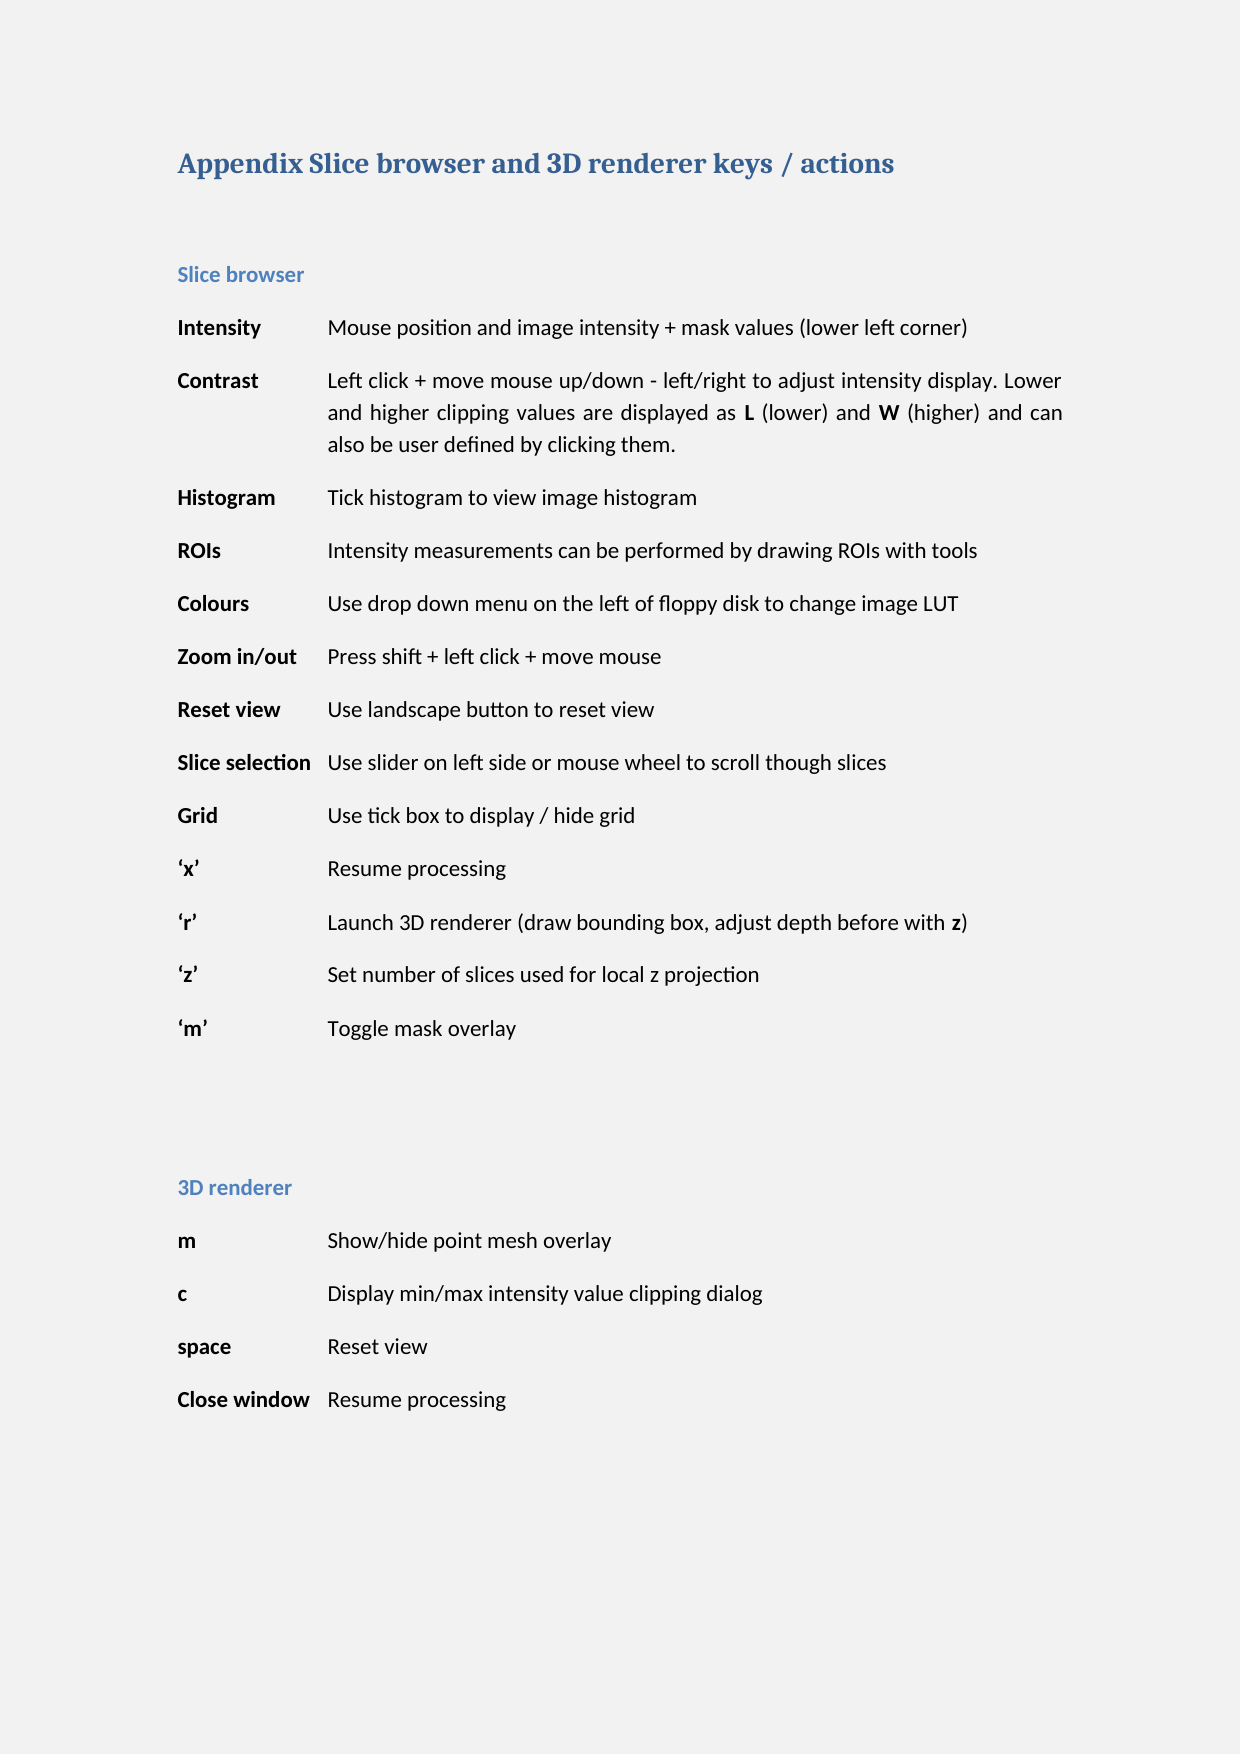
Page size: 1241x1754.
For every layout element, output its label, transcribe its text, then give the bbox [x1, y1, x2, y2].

text Contrast Left click + move mouse up/down - left/right to adjust intensity display. Lower and higher clipping values are displayed as L (lower) and W (higher) and can also be user defined by clicking them. [177, 366, 1063, 458]
text Slice selection Use slider on left side or mouse wheel to scroll though slices [177, 748, 1063, 777]
text Zoom in/out Press shift + left click + move mouse [177, 642, 1063, 671]
text Appendix Slice browser and 3D renderer keys / actions [177, 148, 1063, 181]
text Grid Use tick box to display / hide grid [177, 802, 1063, 829]
text space Reset view [177, 1332, 1063, 1360]
text ROIs Intensity measurements can be performed by drawing ROIs with tools [177, 536, 1063, 564]
text ‘x’ Resume processing [177, 854, 1063, 883]
text m Show/hide point mesh overlay [177, 1226, 1063, 1254]
text 3D renderer [177, 1173, 1063, 1201]
text Histogram Tick histogram to view image histogram [177, 483, 1063, 511]
text ‘m’ Toggle mask overlay [177, 1014, 1063, 1042]
text Intensity Mouse position and image intensity + mask values (lower left corner) [177, 313, 1063, 341]
text Colours Use drop down menu on the left of floppy disk to change image LUT [177, 589, 1063, 617]
text ‘r’ Launch 3D renderer (draw bounding box, adjust depth before with z) [177, 908, 1063, 936]
text ‘z’ Set number of slices used for local z projection [177, 961, 1063, 989]
text c Display min/max intensity value clipping dialog [177, 1279, 1063, 1307]
text Slice browser [177, 260, 1063, 288]
text Reset view Use landscape button to reset view [177, 696, 1063, 723]
text Close window Resume processing [177, 1385, 1063, 1413]
